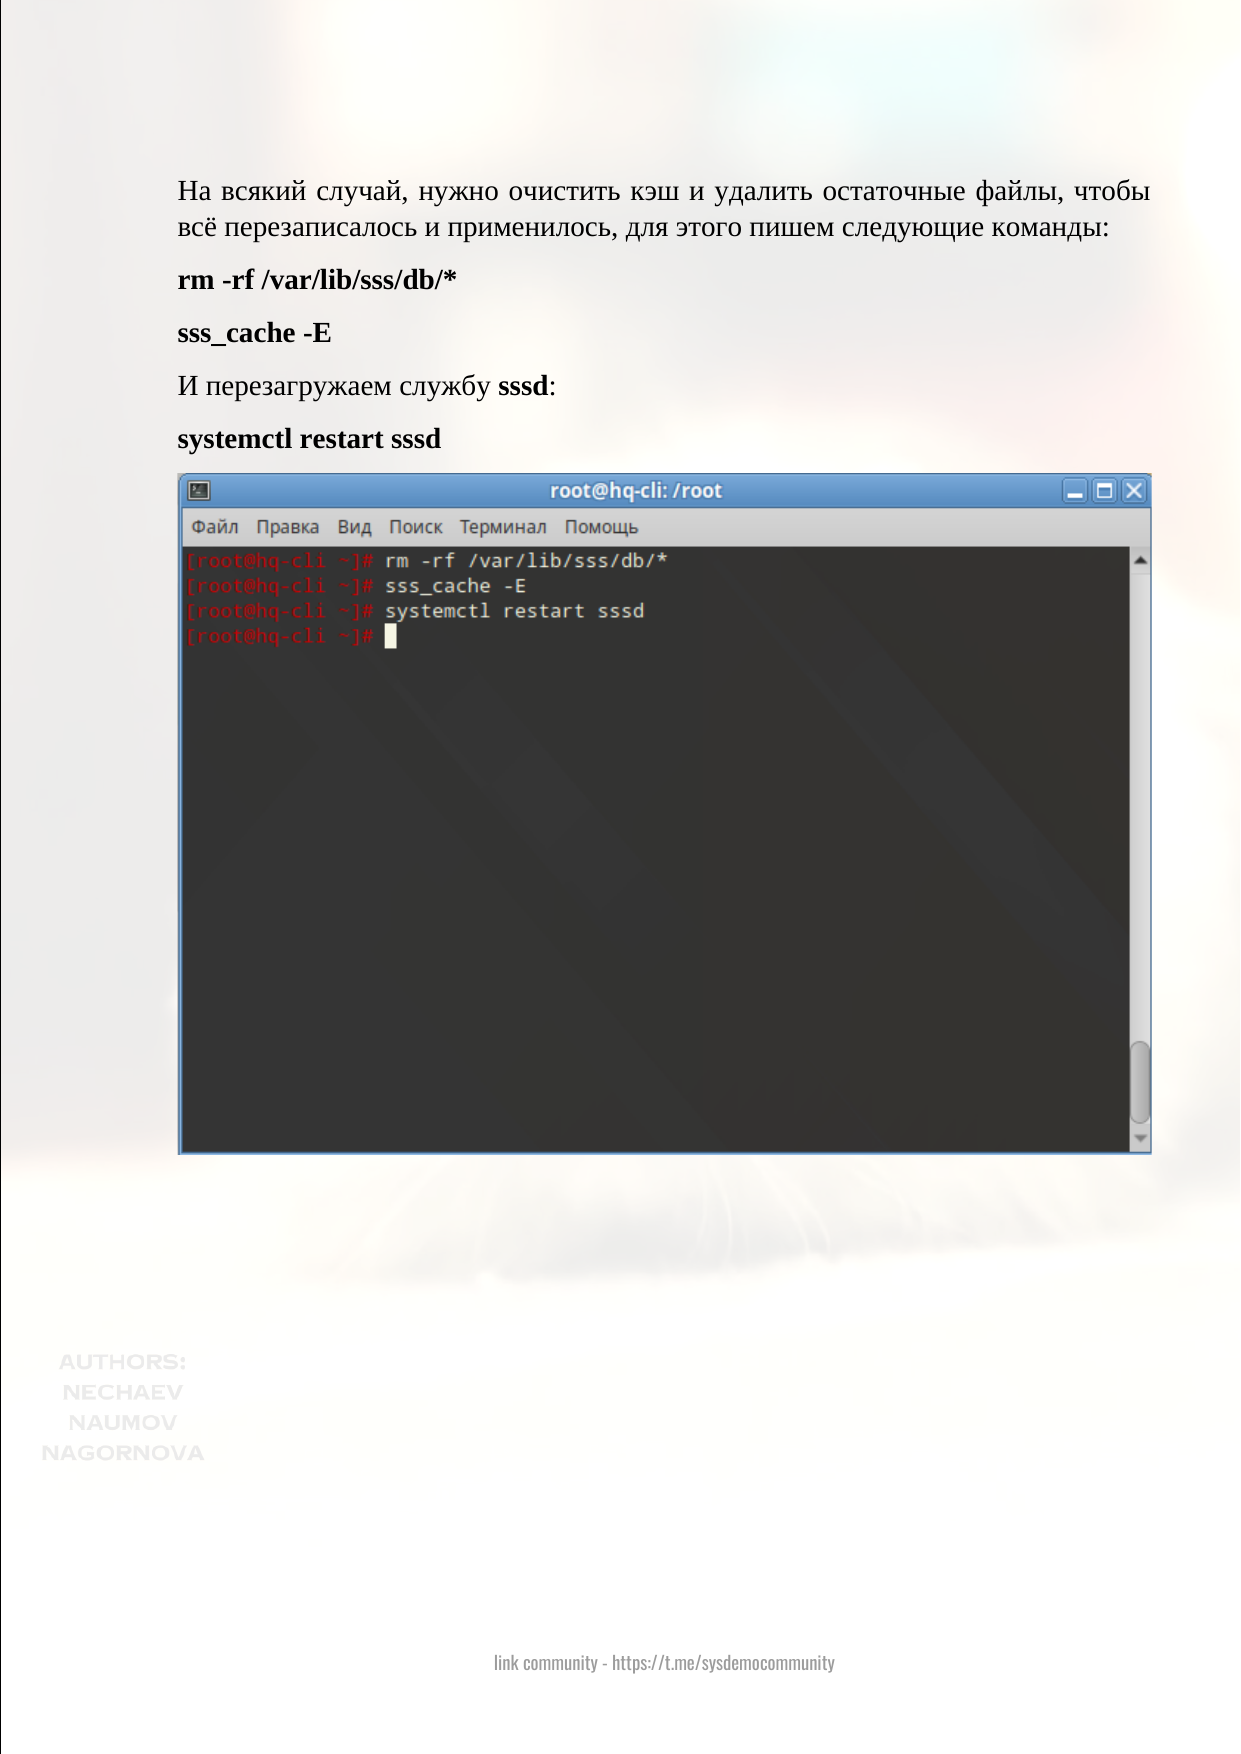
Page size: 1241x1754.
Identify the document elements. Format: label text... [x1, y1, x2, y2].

text systemctl restart sssd [177, 421, 1152, 454]
text И перезагружаем службу sssd: [177, 368, 1152, 401]
text На всякий случай, нужно очистить кэш и удалить остаточные файлы, чтобы всё перезаписалось и применилось, для этого пишем следующие команды: [177, 173, 1152, 243]
picture [177, 473, 1152, 1155]
text rm -rf /var/lib/sss/db/* [177, 262, 1152, 296]
text sss_cache -E [177, 315, 1152, 349]
